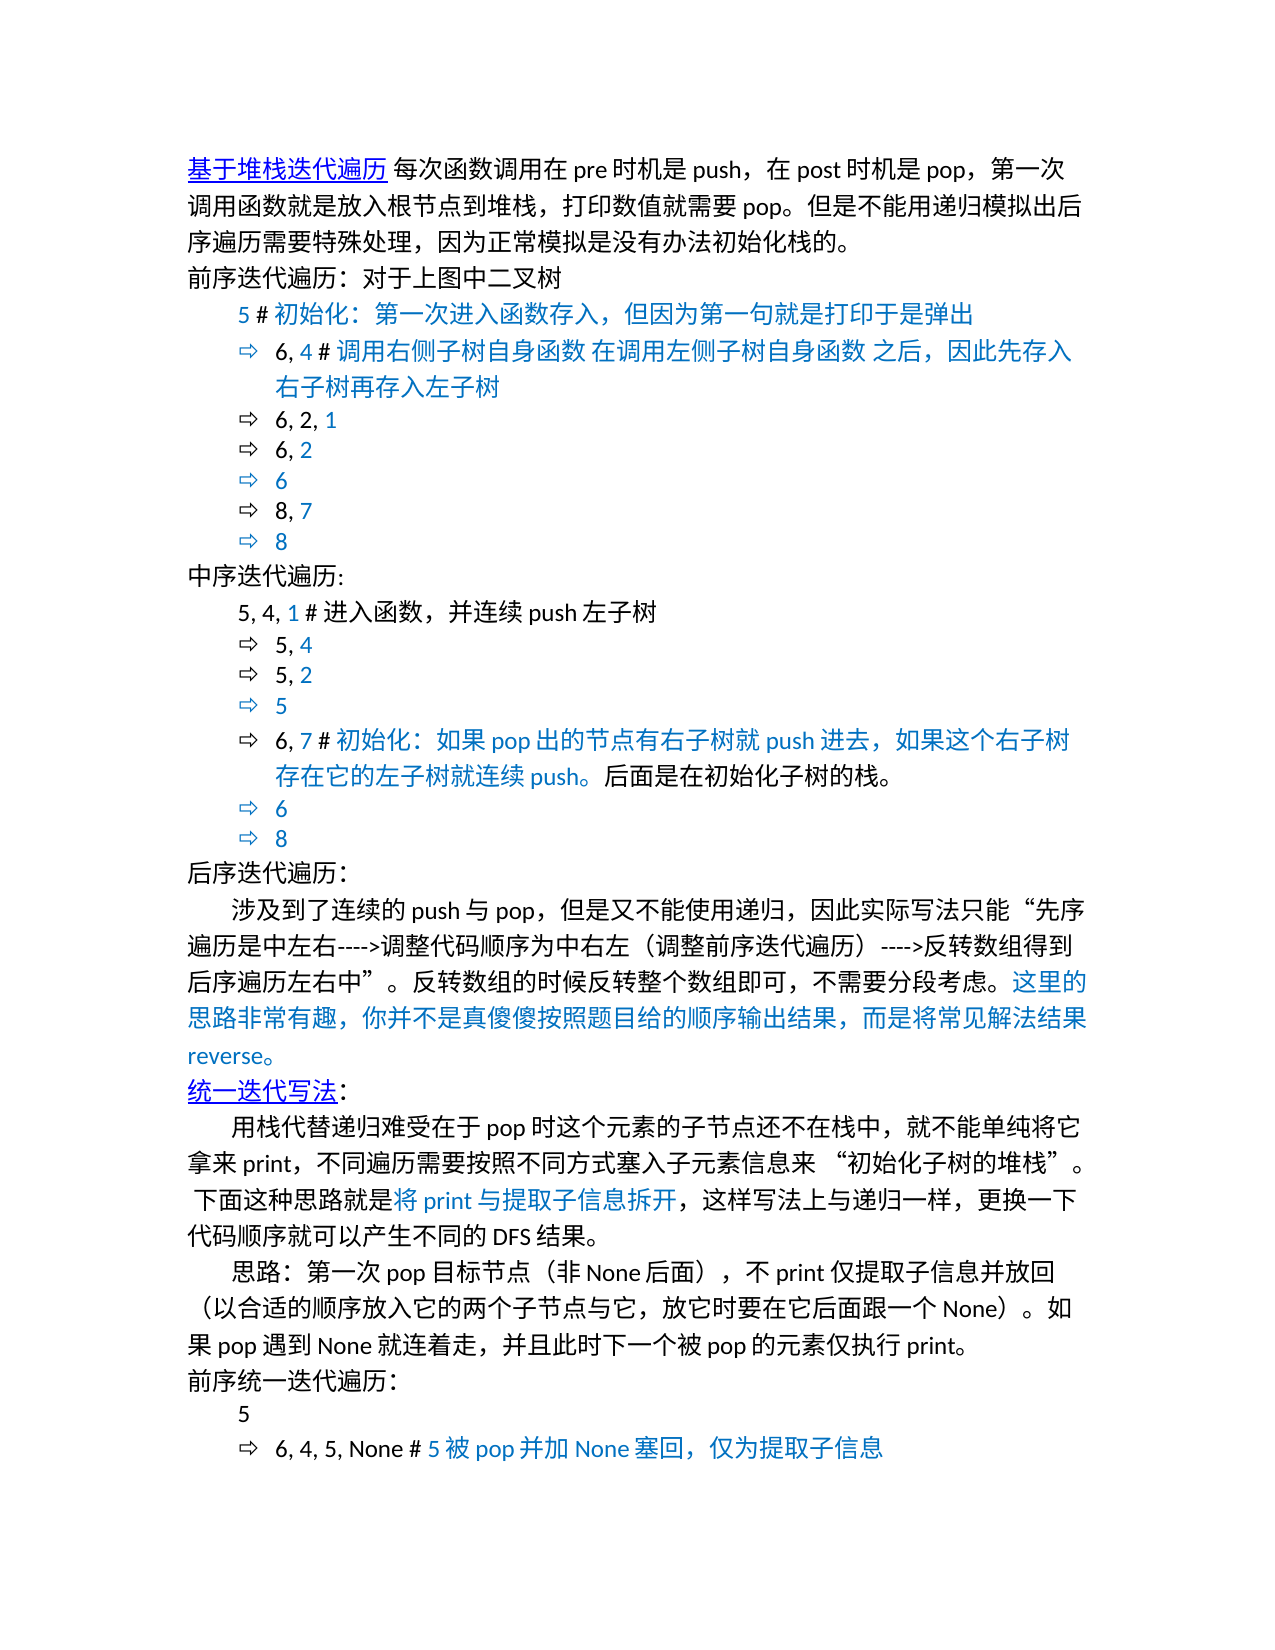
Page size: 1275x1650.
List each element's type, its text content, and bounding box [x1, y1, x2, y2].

list 6, 2 [237, 434, 1087, 465]
list 5, 4 [237, 629, 1087, 659]
list 6, 2, 1 [237, 404, 1087, 434]
text 后序迭代遍历： [187, 854, 1087, 890]
list 6 [237, 793, 1087, 823]
text 基于堆栈迭代遍历 每次函数调用在pre时机是push，在post时机是pop，第一次调用函数就是放入根节点到堆栈，打印数值就需要pop。但是不能用递归模拟出后序遍历需要特殊处理，因为正常模拟是没有办法初始化栈的。 [187, 150, 1087, 259]
list 6, 4 # 调用右侧子树自身函数 在调用左侧子树自身函数 之后，因此先存入右子树再存入左子树 [237, 331, 1087, 404]
text 5 [237, 1398, 1087, 1428]
text 前序迭代遍历：对于上图中二叉树 [187, 259, 1087, 295]
text 涉及到了连续的push与pop，但是又不能使用递归，因此实际写法只能“先序遍历是中左右---->调整代码顺序为中右左（调整前序迭代遍历）---->反转数组得到后序遍历左右中”。反转数组的时候反转整个数组即可，不需要分段考虑。这里的思路非常有趣，你并不是真傻傻按照题目给的顺序输出结果，而是将常见解法结果reverse。 [187, 890, 1087, 1071]
list 8 [237, 823, 1087, 854]
text 5 # 初始化：第一次进入函数存入，但因为第一句就是打印于是弹出 [237, 295, 1087, 331]
list 8 [237, 526, 1087, 556]
list 8, 7 [237, 495, 1087, 526]
text 统一迭代写法： [187, 1071, 1087, 1108]
text 用栈代替递归难受在于pop时这个元素的子节点还不在栈中，就不能单纯将它拿来print，不同遍历需要按照不同方式塞入子元素信息来 “初始化子树的堆栈”。 下面这种思路就是将print与提取子信息拆开，这样写法上与递归一样，更换一下代码顺序就可以产生不同的DFS结果。 [187, 1108, 1087, 1253]
list 5, 2 [237, 659, 1087, 690]
text 前序统一迭代遍历： [187, 1361, 1087, 1398]
text 5, 4, 1 # 进入函数，并连续push左子树 [237, 593, 1087, 629]
list 6, 7 # 初始化：如果pop出的节点有右子树就push进去，如果这个右子树存在它的左子树就连续push。后面是在初始化子树的栈。 [237, 720, 1087, 793]
list 6, 4, 5, None # 5被pop并加None塞回，仅为提取子信息 [237, 1428, 1087, 1464]
text 思路：第一次pop目标节点（非None后面），不print仅提取子信息并放回（以合适的顺序放入它的两个子节点与它，放它时要在它后面跟一个None）。如果pop遇到None就连着走，并且此时下一个被pop的元素仅执行print。 [187, 1253, 1087, 1361]
text 中序迭代遍历: [187, 556, 1087, 593]
list 5 [237, 690, 1087, 720]
list 6 [237, 465, 1087, 495]
